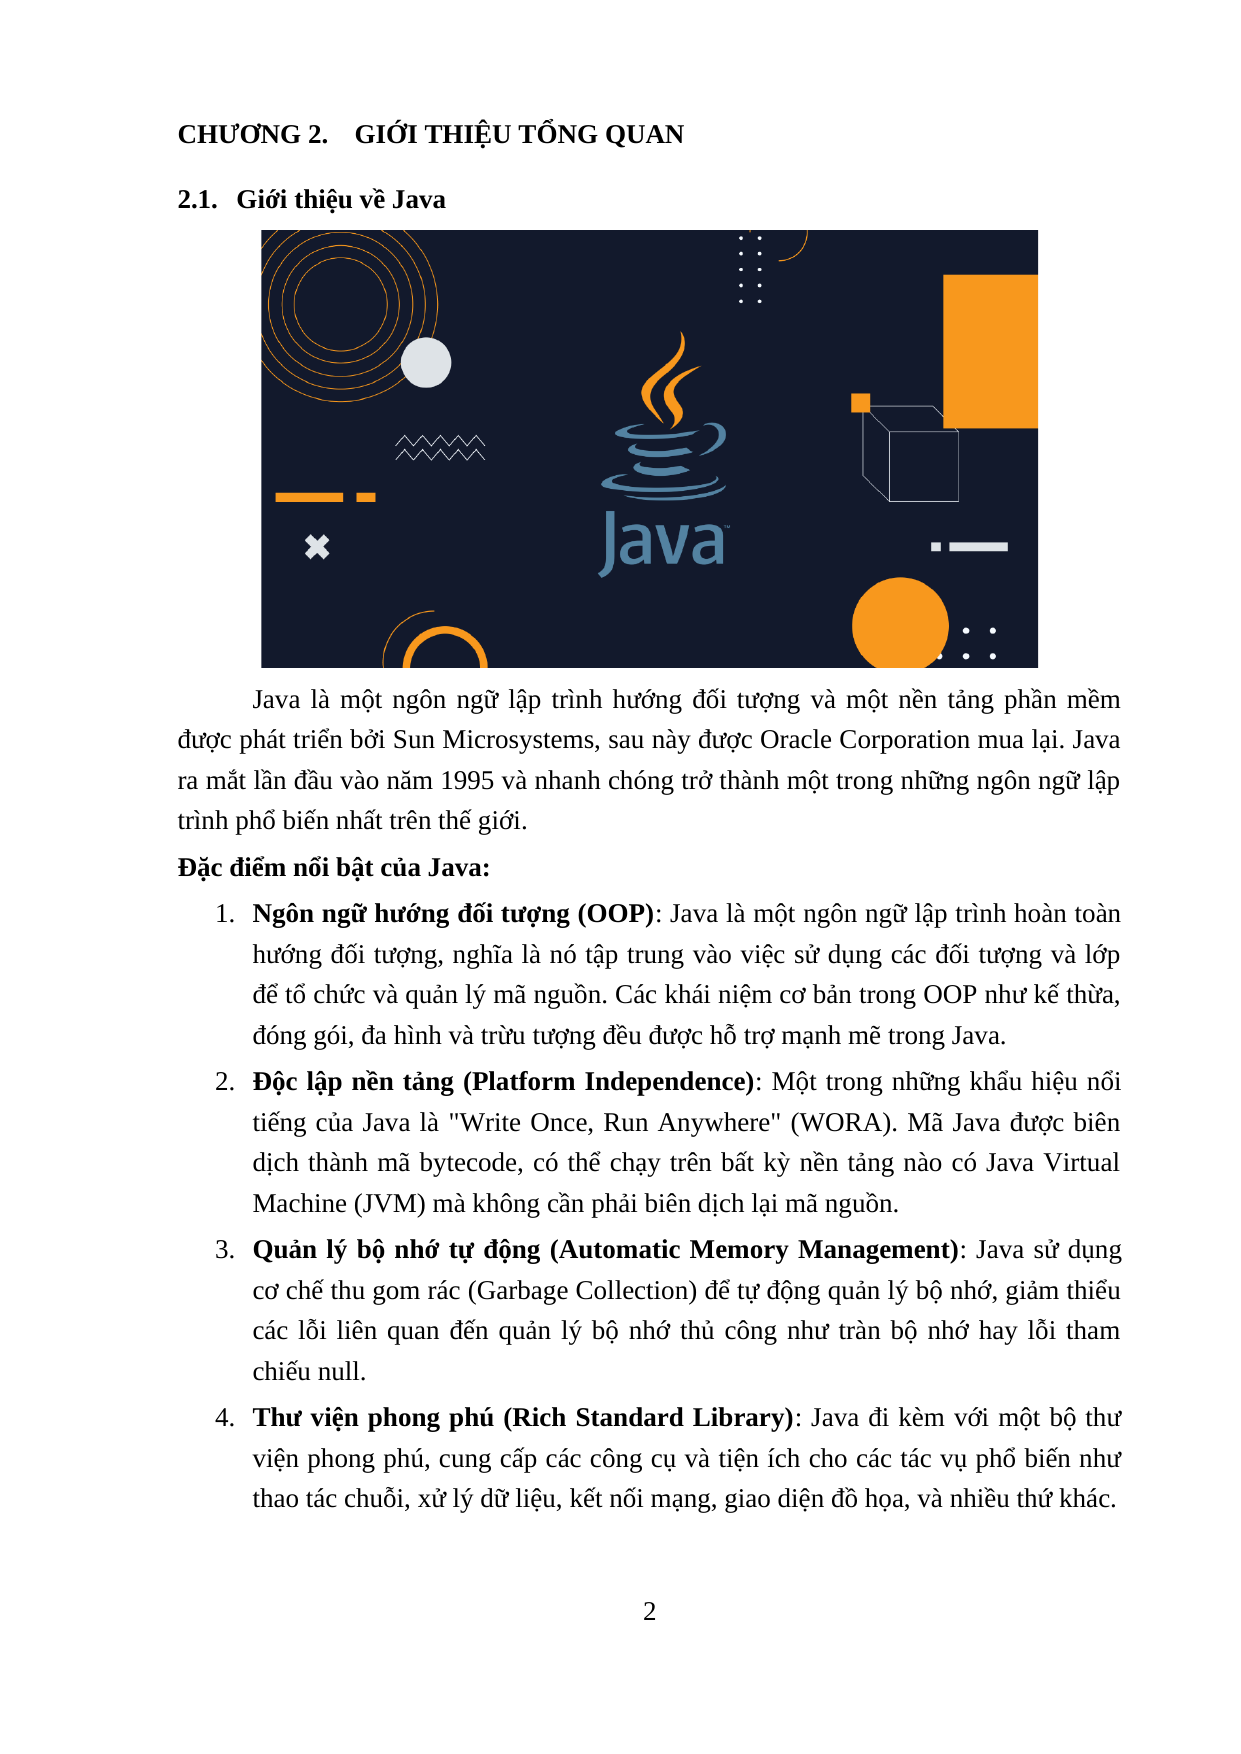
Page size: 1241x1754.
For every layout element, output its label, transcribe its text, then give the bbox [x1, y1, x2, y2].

text Java là một ngôn ngữ lập trình hướng đối tượng và một nền tảng phần mềm được phát triển bởi Sun Microsystems, sau này được Oracle Corporation mua lại. Java ra mắt lần đầu vào năm 1995 và nhanh chóng trở thành một trong những ngôn ngữ lập trình phổ biến nhất trên thế giới. [177, 683, 1122, 835]
list Ngôn ngữ hướng đối tượng (OOP): Java là một ngôn ngữ lập trình hoàn toàn hướng đối tượng, nghĩa là nó tập trung vào việc sử dụng các đối tượng và lớp để tổ chức và quản lý mã nguồn. Các khái niệm cơ bản trong OOP như kế thừa, đóng gói, đa hình và trừu tượng đều được hỗ trợ mạnh mẽ trong Java. [215, 898, 1122, 1050]
subtitle Giới thiệu về Java [177, 183, 1122, 215]
list Độc lập nền tảng (Platform Independence): Một trong những khẩu hiệu nổi tiếng của Java là "Write Once, Run Anywhere" (WORA). Mã Java được biên dịch thành mã bytecode, có thể chạy trên bất kỳ nền tảng nào có Java Virtual Machine (JVM) mà không cần phải biên dịch lại mã nguồn. [215, 1066, 1122, 1218]
subtitle GIỚI THIỆU TỔNG QUAN [177, 118, 1122, 149]
list Thư viện phong phú (Rich Standard Library): Java đi kèm với một bộ thư viện phong phú, cung cấp các công cụ và tiện ích cho các tác vụ phổ biến như thao tác chuỗi, xử lý dữ liệu, kết nối mạng, giao diện đồ họa, và nhiều thứ khác. [215, 1401, 1122, 1513]
text Đặc điểm nổi bật của Java: [177, 851, 1122, 882]
list Quản lý bộ nhớ tự động (Automatic Memory Management): Java sử dụng cơ chế thu gom rác (Garbage Collection) để tự động quản lý bộ nhớ, giảm thiểu các lỗi liên quan đến quản lý bộ nhớ thủ công như tràn bộ nhớ hay lỗi tham chiếu null. [215, 1233, 1122, 1386]
picture [261, 230, 1039, 668]
